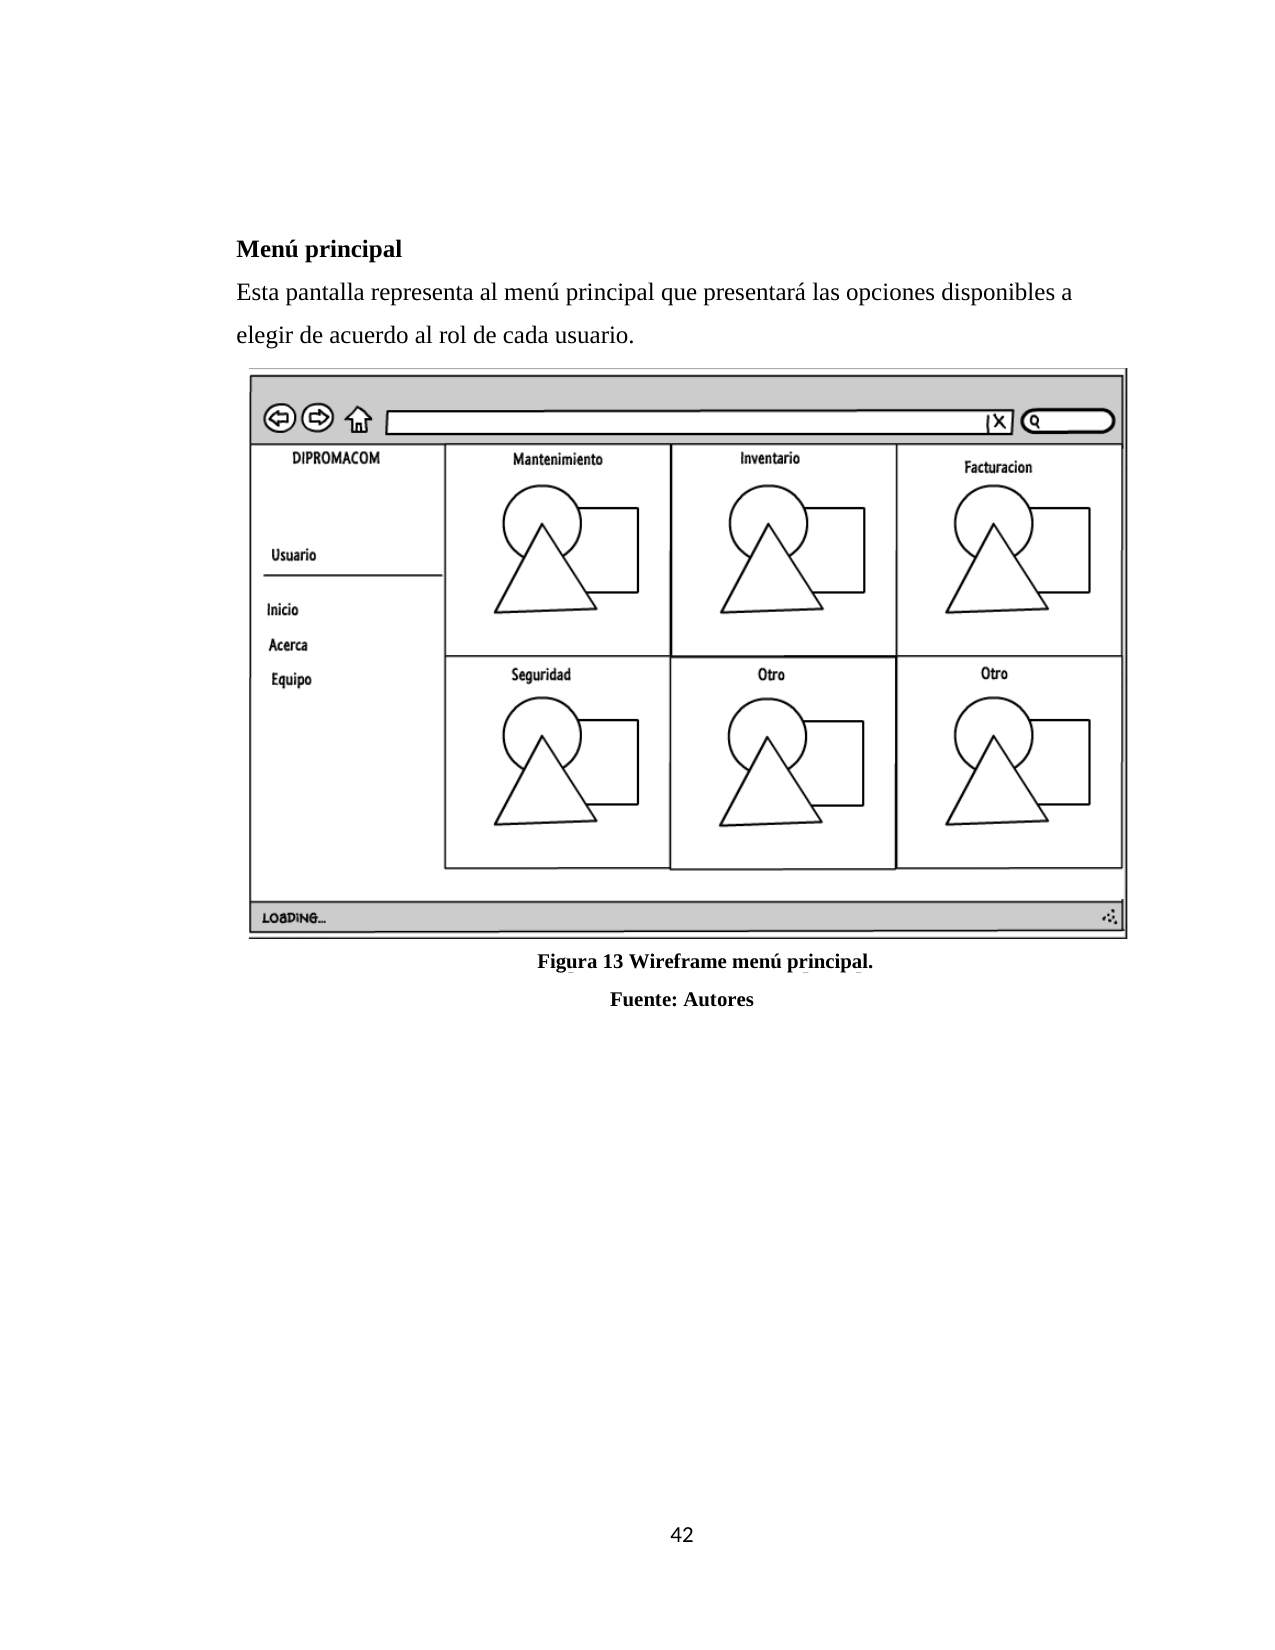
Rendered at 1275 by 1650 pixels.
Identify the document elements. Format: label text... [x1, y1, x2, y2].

text Menú principal [236, 234, 1127, 263]
text Esta pantalla representa al menú principal que presentará las opciones disponibles a elegir de acuerdo al rol de cada usuario. [236, 277, 1127, 349]
picture [248, 368, 1128, 939]
